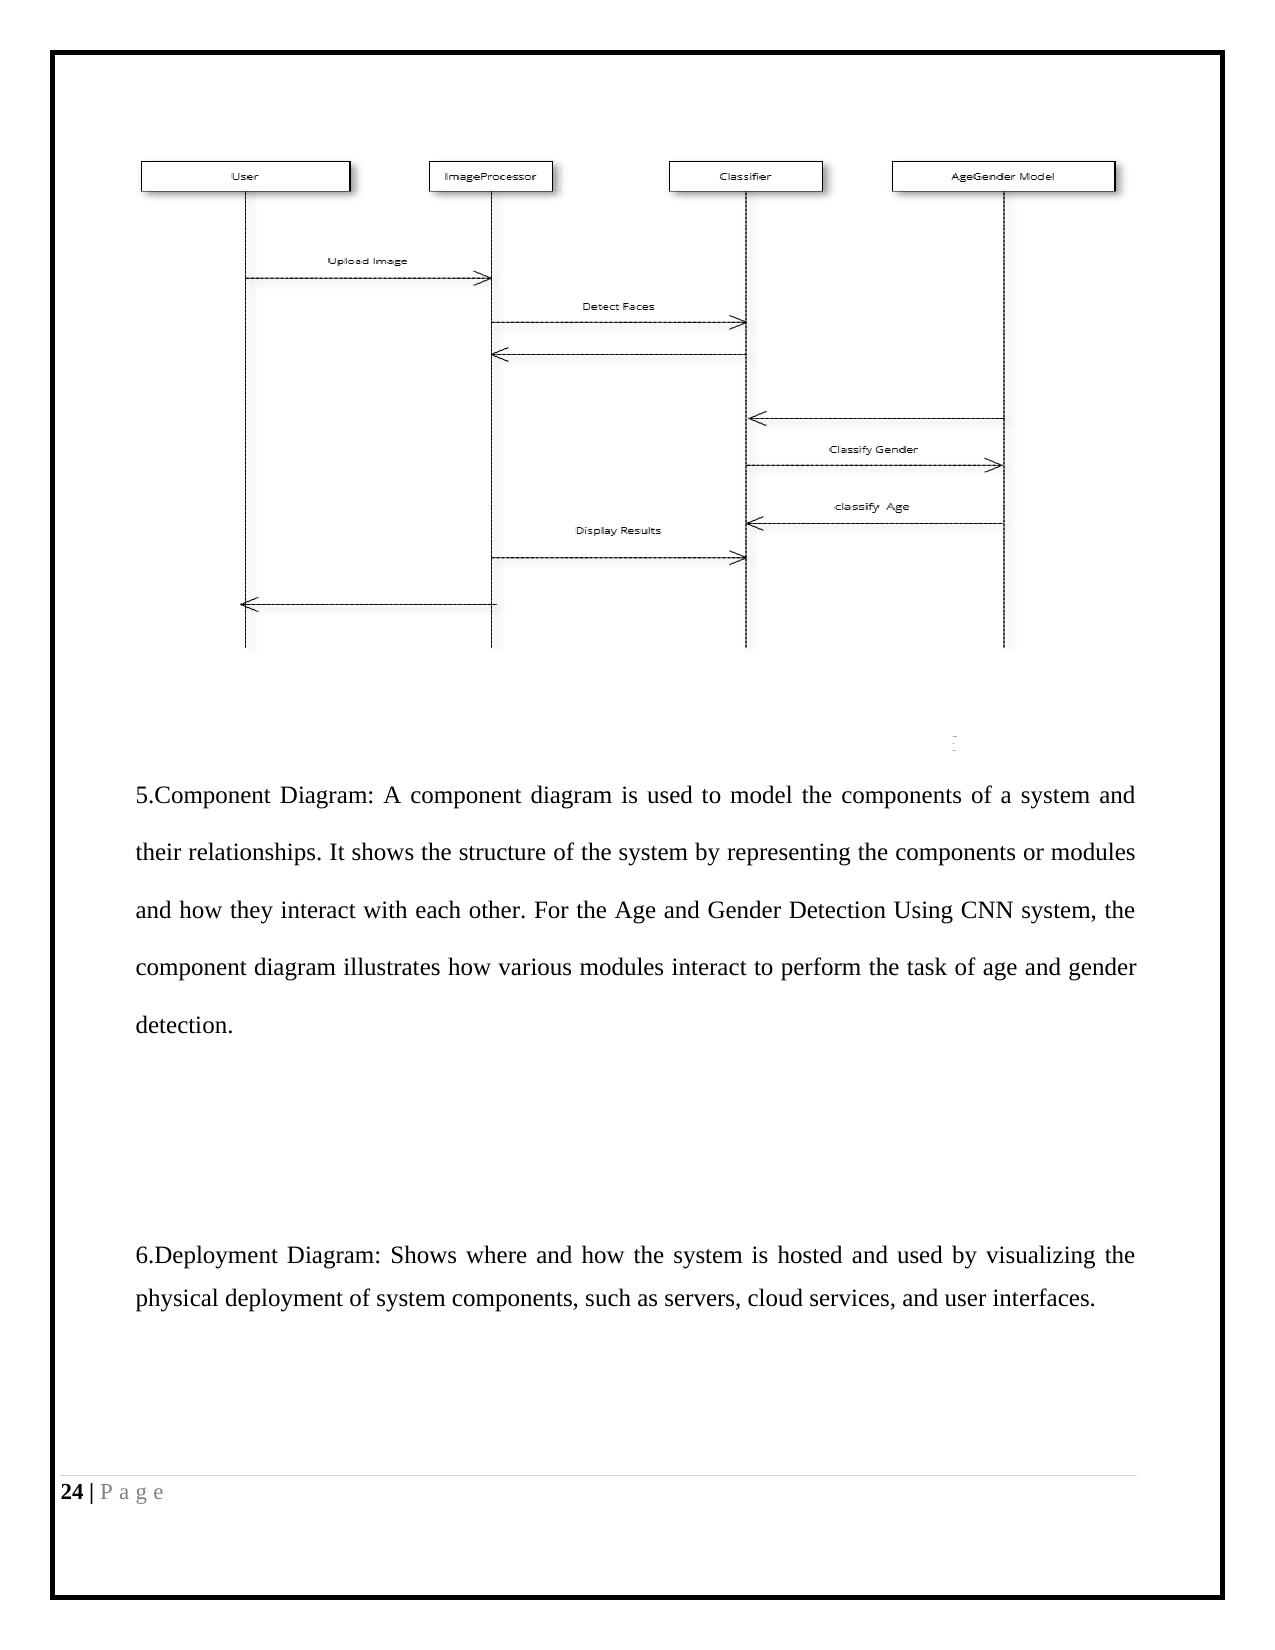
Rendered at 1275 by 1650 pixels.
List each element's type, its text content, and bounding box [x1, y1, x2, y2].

text 6.Deployment Diagram: Shows where and how the system is hosted and used by visualizing the physical deployment of system components, such as servers, cloud services, and user interfaces. [135, 1240, 1137, 1312]
text 5.Component Diagram: A component diagram is used to model the components of a system and their relationships. It shows the structure of the system by representing the components or modules and how they interact with each other. For the Age and Gender Detection Using CNN system, the component diagram illustrates how various modules interact to perform the task of age and gender detection. [135, 780, 1137, 1039]
picture [135, 156, 1132, 754]
